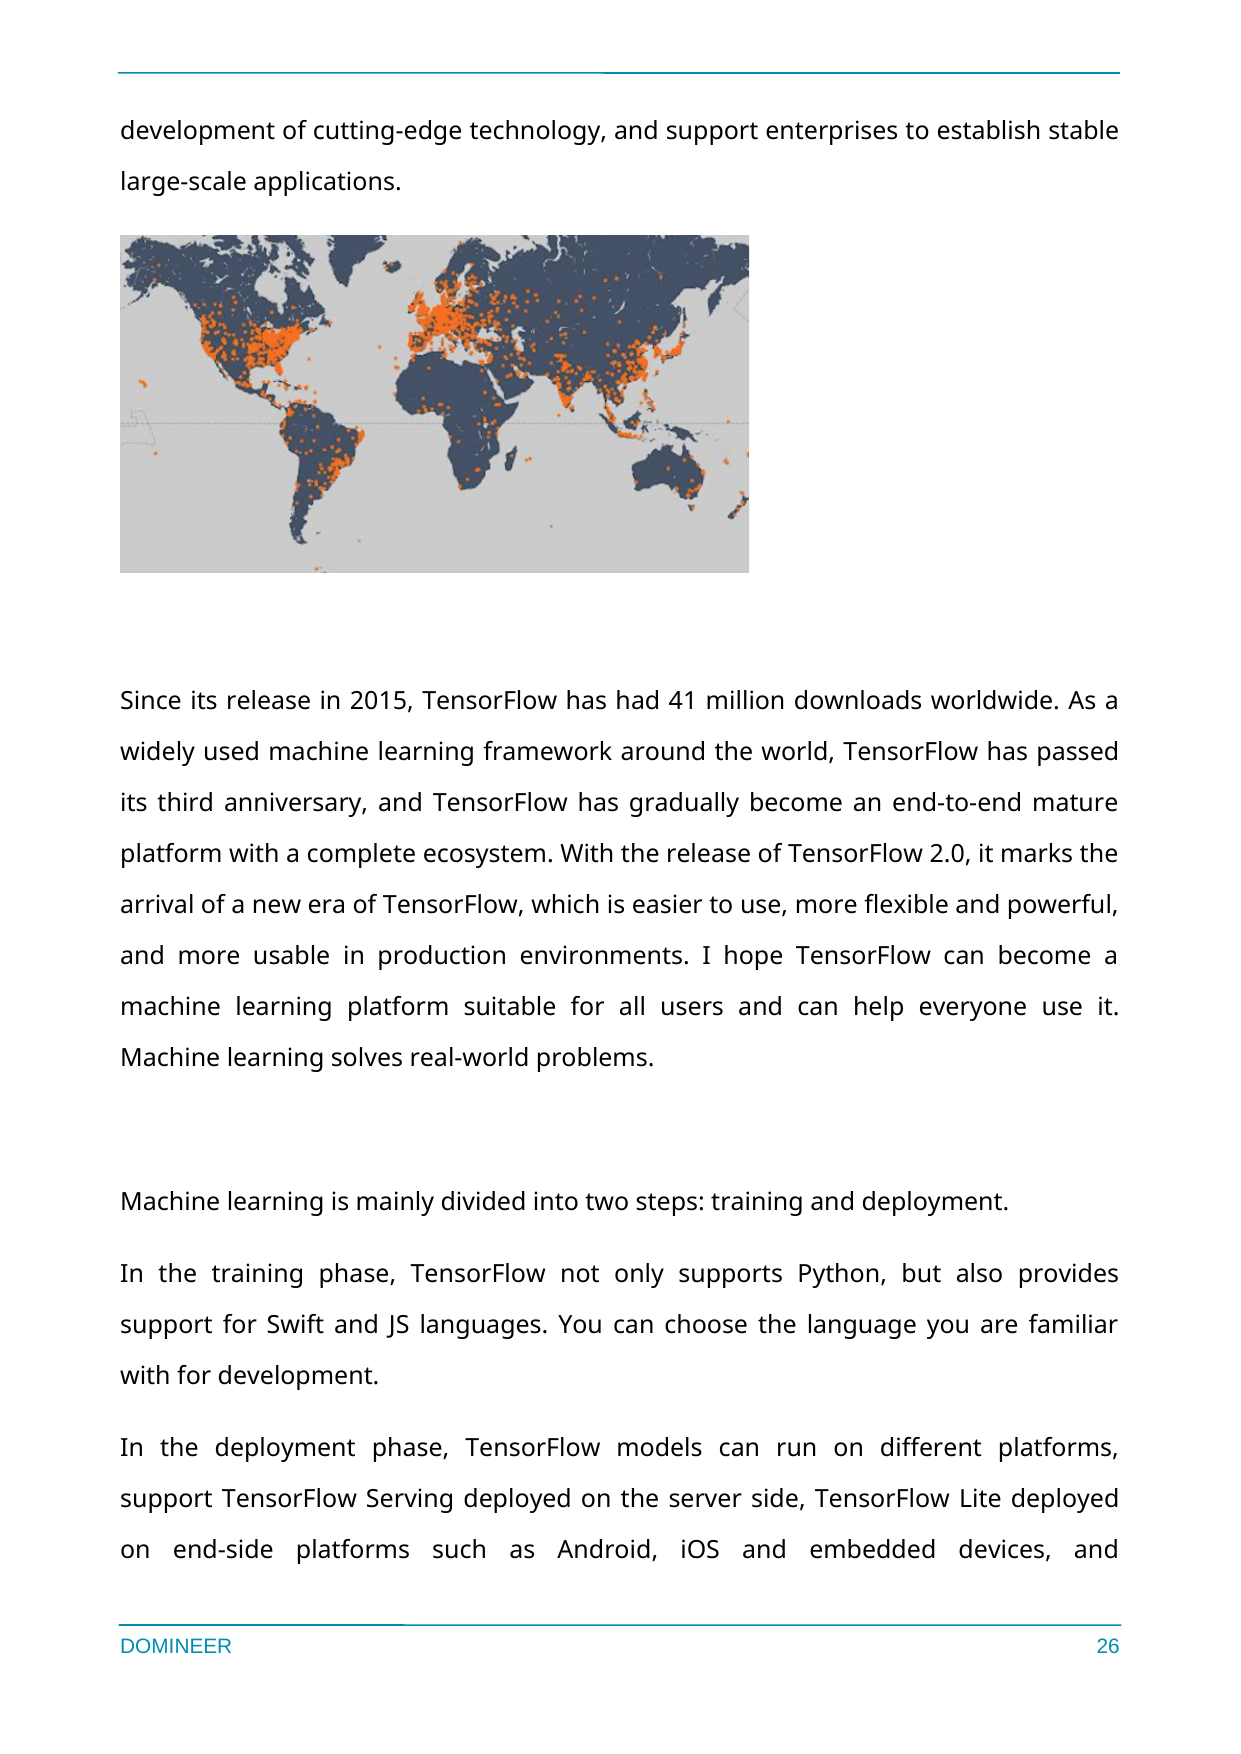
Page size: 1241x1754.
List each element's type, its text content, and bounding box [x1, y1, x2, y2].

picture [120, 235, 750, 573]
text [120, 112, 1120, 198]
text In the training phase, TensorFlow not only supports Python, but also provides support for Swift and JS languages. You can choose the language you are familiar with for development. [120, 1256, 1120, 1392]
text Since its release in 2015, TensorFlow has had 41 million downloads worldwide. As a widely used machine learning framework around the world, TensorFlow has passed its third anniversary, and TensorFlow has gradually become an end-to-end mature platform with a complete ecosystem. With the release of TensorFlow 2.0, it marks the arrival of a new era of TensorFlow, which is easier to use, more flexible and powerful, and more usable in production environments. I hope TensorFlow can become a machine learning platform suitable for all users and can help everyone use it. Machine learning solves real-world problems. [120, 683, 1120, 1074]
text Machine learning is mainly divided into two steps: training and deployment. [120, 1184, 1120, 1218]
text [120, 1429, 1120, 1566]
